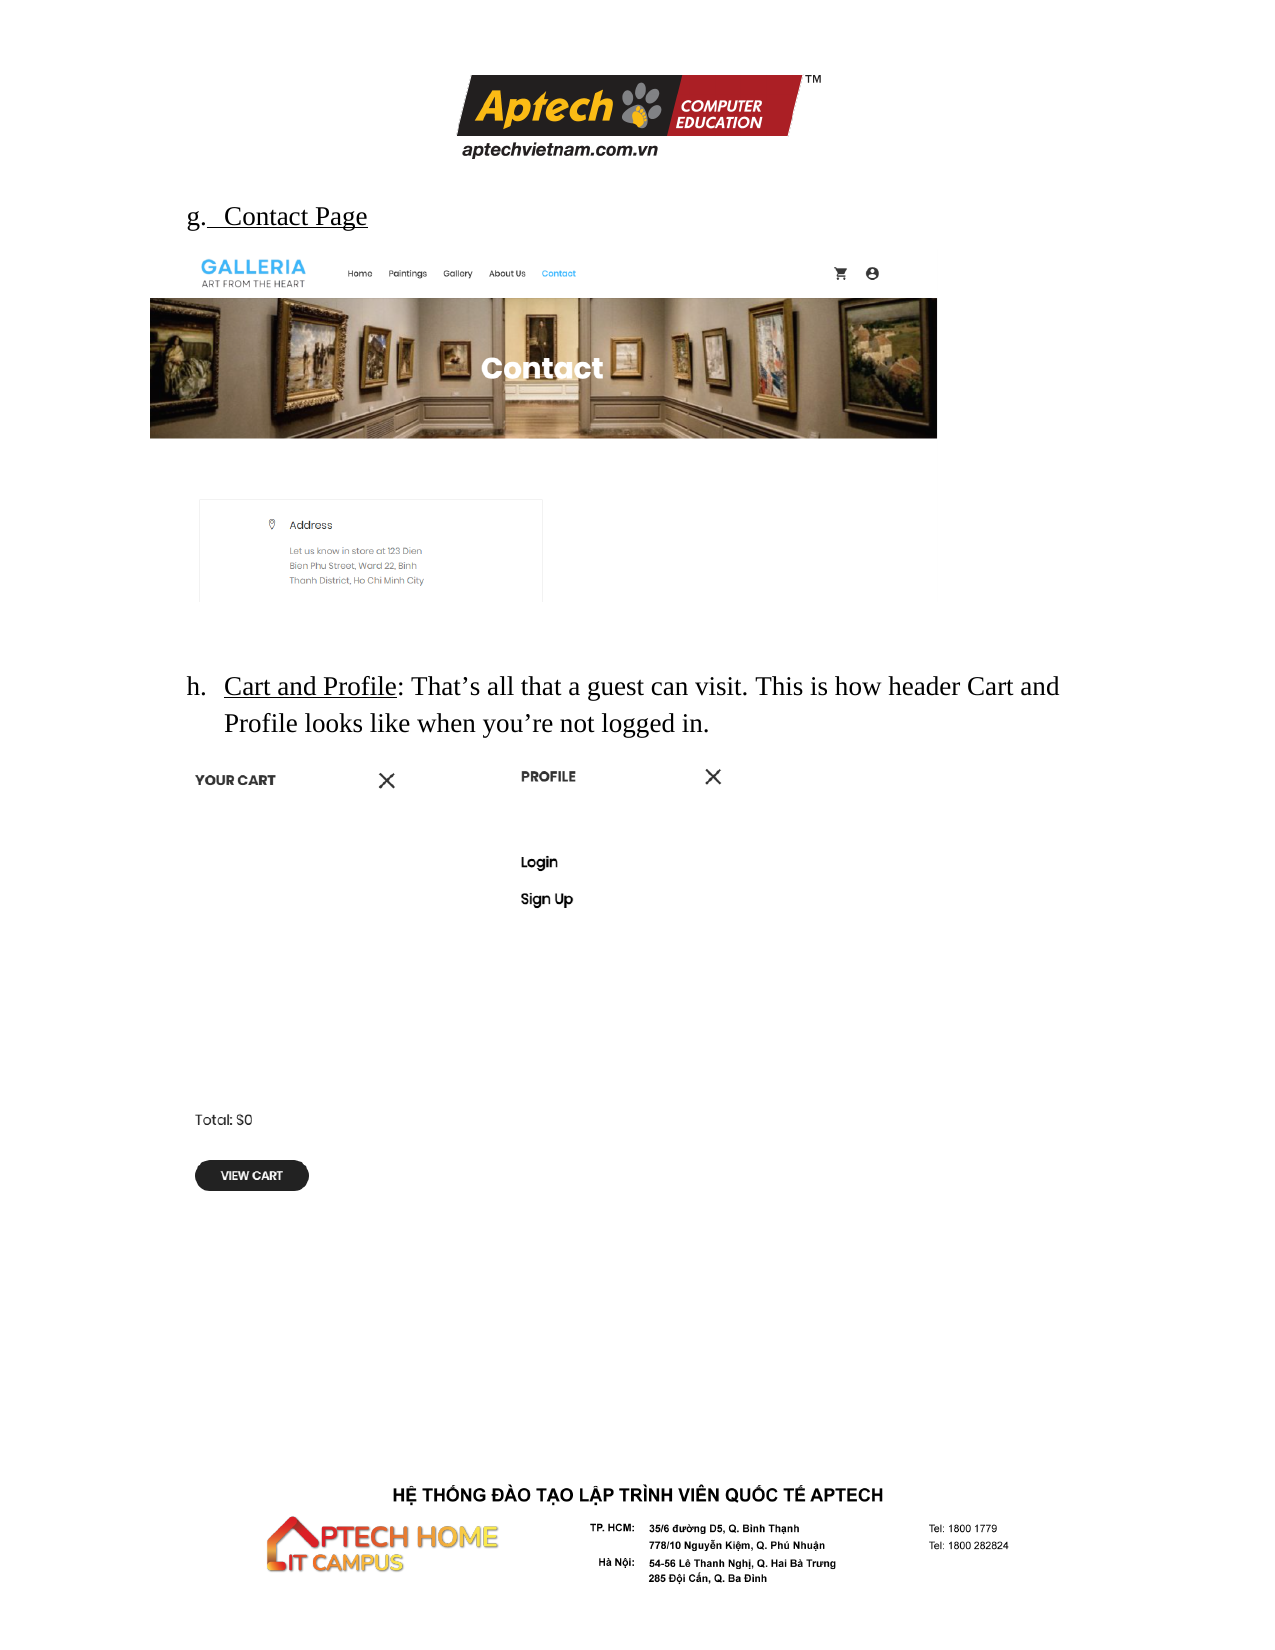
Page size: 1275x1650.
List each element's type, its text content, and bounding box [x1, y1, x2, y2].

picture [251, 1482, 1024, 1586]
picture [150, 51, 1125, 182]
list Contact Page [186, 162, 1125, 231]
list Cart and Profile: That’s all that a guest can visit. This is how header Cart and Profile looks like when you’re not logged in. [186, 669, 1125, 738]
picture [150, 756, 727, 1191]
picture [150, 249, 938, 602]
